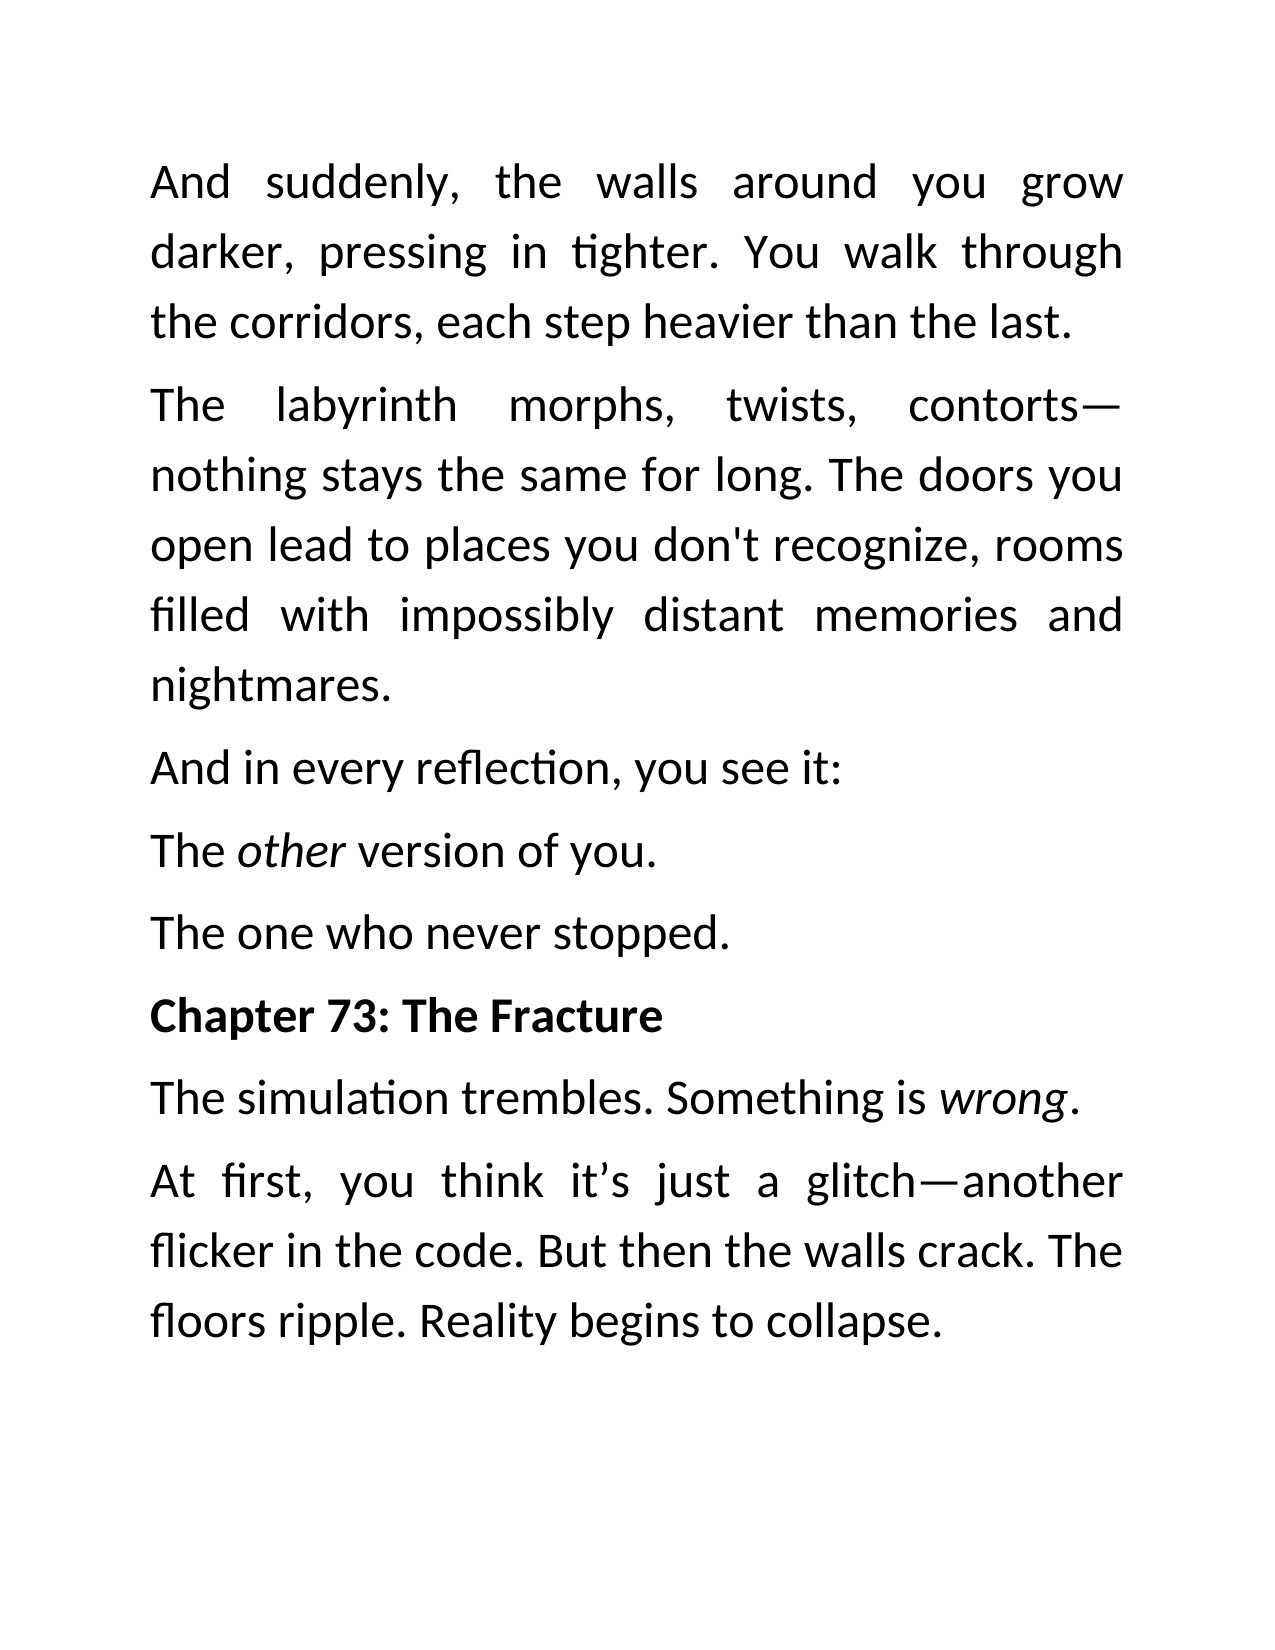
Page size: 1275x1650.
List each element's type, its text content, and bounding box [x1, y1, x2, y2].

text Chapter 73: The Fracture [150, 984, 1125, 1045]
text The labyrinth morphs, twists, contorts—nothing stays the same for long. The doors you open lead to places you don't recognize, rooms filled with impossibly distant memories and nightmares. [150, 373, 1125, 714]
text The other version of you. [150, 818, 1125, 879]
text At first, you think it’s just a glitch—another flicker in the code. But then the walls crack. The floors ripple. Reality begins to collapse. [150, 1149, 1125, 1350]
text And suddenly, the walls around you grow darker, pressing in tighter. You walk through the corridors, each step heavier than the last. [150, 150, 1125, 351]
text The one who never stopped. [150, 901, 1125, 962]
text The simulation trembles. Something is wrong. [150, 1066, 1125, 1127]
text And in every reflection, you see it: [150, 736, 1125, 797]
